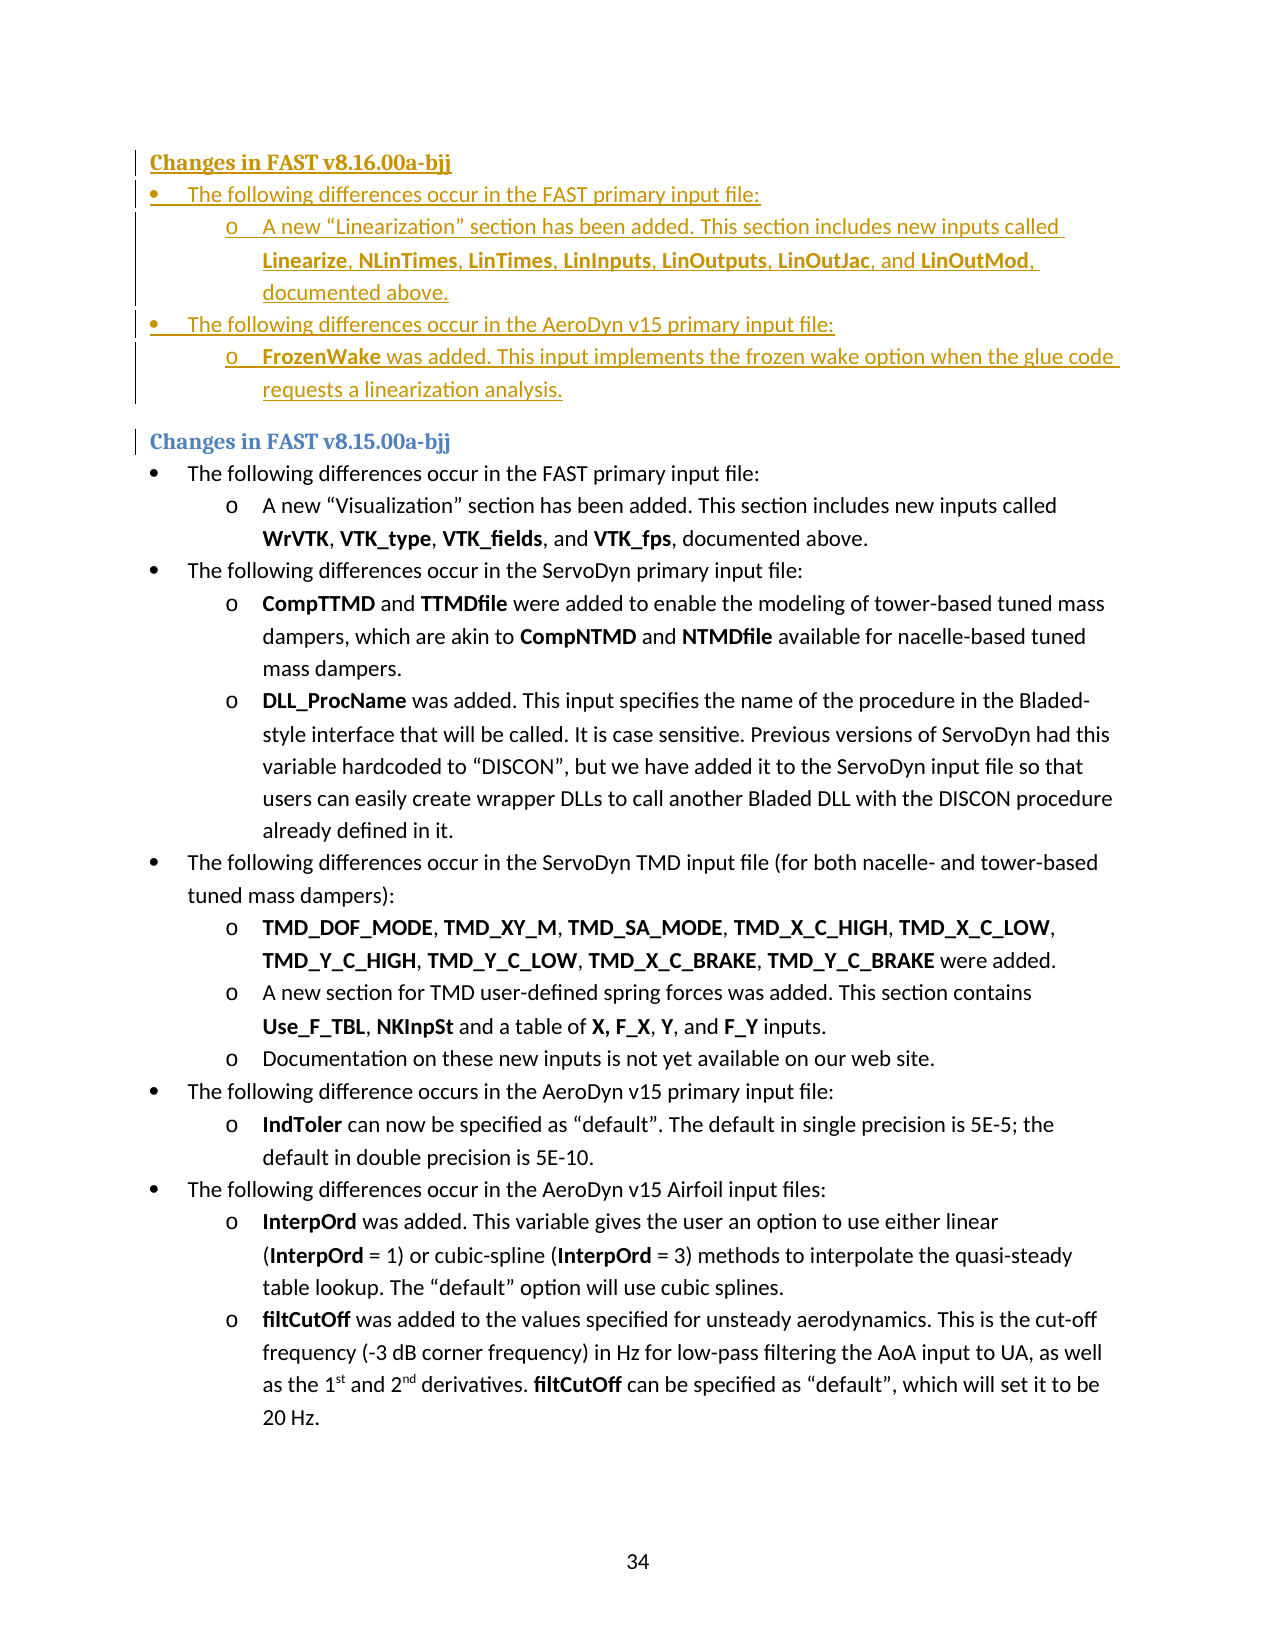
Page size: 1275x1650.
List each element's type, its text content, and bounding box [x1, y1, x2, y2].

subtitle Changes in FAST v8.15.00a-bjj [150, 429, 1125, 455]
list InterpOrd was added. This variable gives the user an option to use either linear (InterpOrd = 1) or cubic-spline (InterpOrd = 3) methods to interpolate the quasi-steady table lookup. The “default” option will use cubic splines. [225, 1207, 1125, 1301]
list filtCutOff was added to the values specified for unsteady aerodynamics. This is the cut-off frequency (-3 dB corner frequency) in Hz for low-pass filtering the AoA input to UA, as well as the 1st and 2nd derivatives. filtCutOff can be specified as “default”, which will set it to be 20 Hz. [225, 1305, 1125, 1431]
list TMD_DOF_MODE, TMD_XY_M, TMD_SA_MODE, TMD_X_C_HIGH, TMD_X_C_LOW, TMD_Y_C_HIGH, TMD_Y_C_LOW, TMD_X_C_BRAKE, TMD_Y_C_BRAKE were added. [225, 913, 1125, 974]
list Documentation on these new inputs is not yet available on our web site. [225, 1044, 1125, 1073]
list CompTTMD and TTMDfile were added to enable the modeling of tower-based tuned mass dampers, which are akin to CompNTMD and NTMDfile available for nacelle-based tuned mass dampers. [225, 589, 1125, 682]
list The following differences occur in the ServoDyn TMD input file (for both nacelle- and tower-based tuned mass dampers): [150, 848, 1125, 909]
list IndToler can now be specified as “default”. The default in single precision is 5E-5; the default in double precision is 5E-10. [225, 1110, 1125, 1171]
list DLL_ProcName was added. This input specifies the name of the procedure in the Bladed-style interface that will be called. It is case sensitive. Previous versions of ServoDyn had this variable hardcoded to “DISCON”, but we have added it to the ServoDyn input file so that users can easily create wrapper DLLs to call another Bladed DLL with the DISCON procedure already defined in it. [225, 686, 1125, 844]
list A new “Visualization” section has been added. This section includes new inputs called WrVTK, VTK_type, VTK_fields, and VTK_fps, documented above. [225, 491, 1125, 552]
list The following difference occurs in the AeroDyn v15 primary input file: [150, 1077, 1125, 1106]
list The following differences occur in the FAST primary input file: [150, 459, 1125, 487]
list A new section for TMD user-defined spring forces was added. This section contains Use_F_TBL, NKInpSt and a table of X, F_X, Y, and F_Y inputs. [225, 978, 1125, 1040]
list The following differences occur in the AeroDyn v15 Airfoil input files: [150, 1175, 1125, 1203]
list The following differences occur in the ServoDyn primary input file: [150, 557, 1125, 584]
